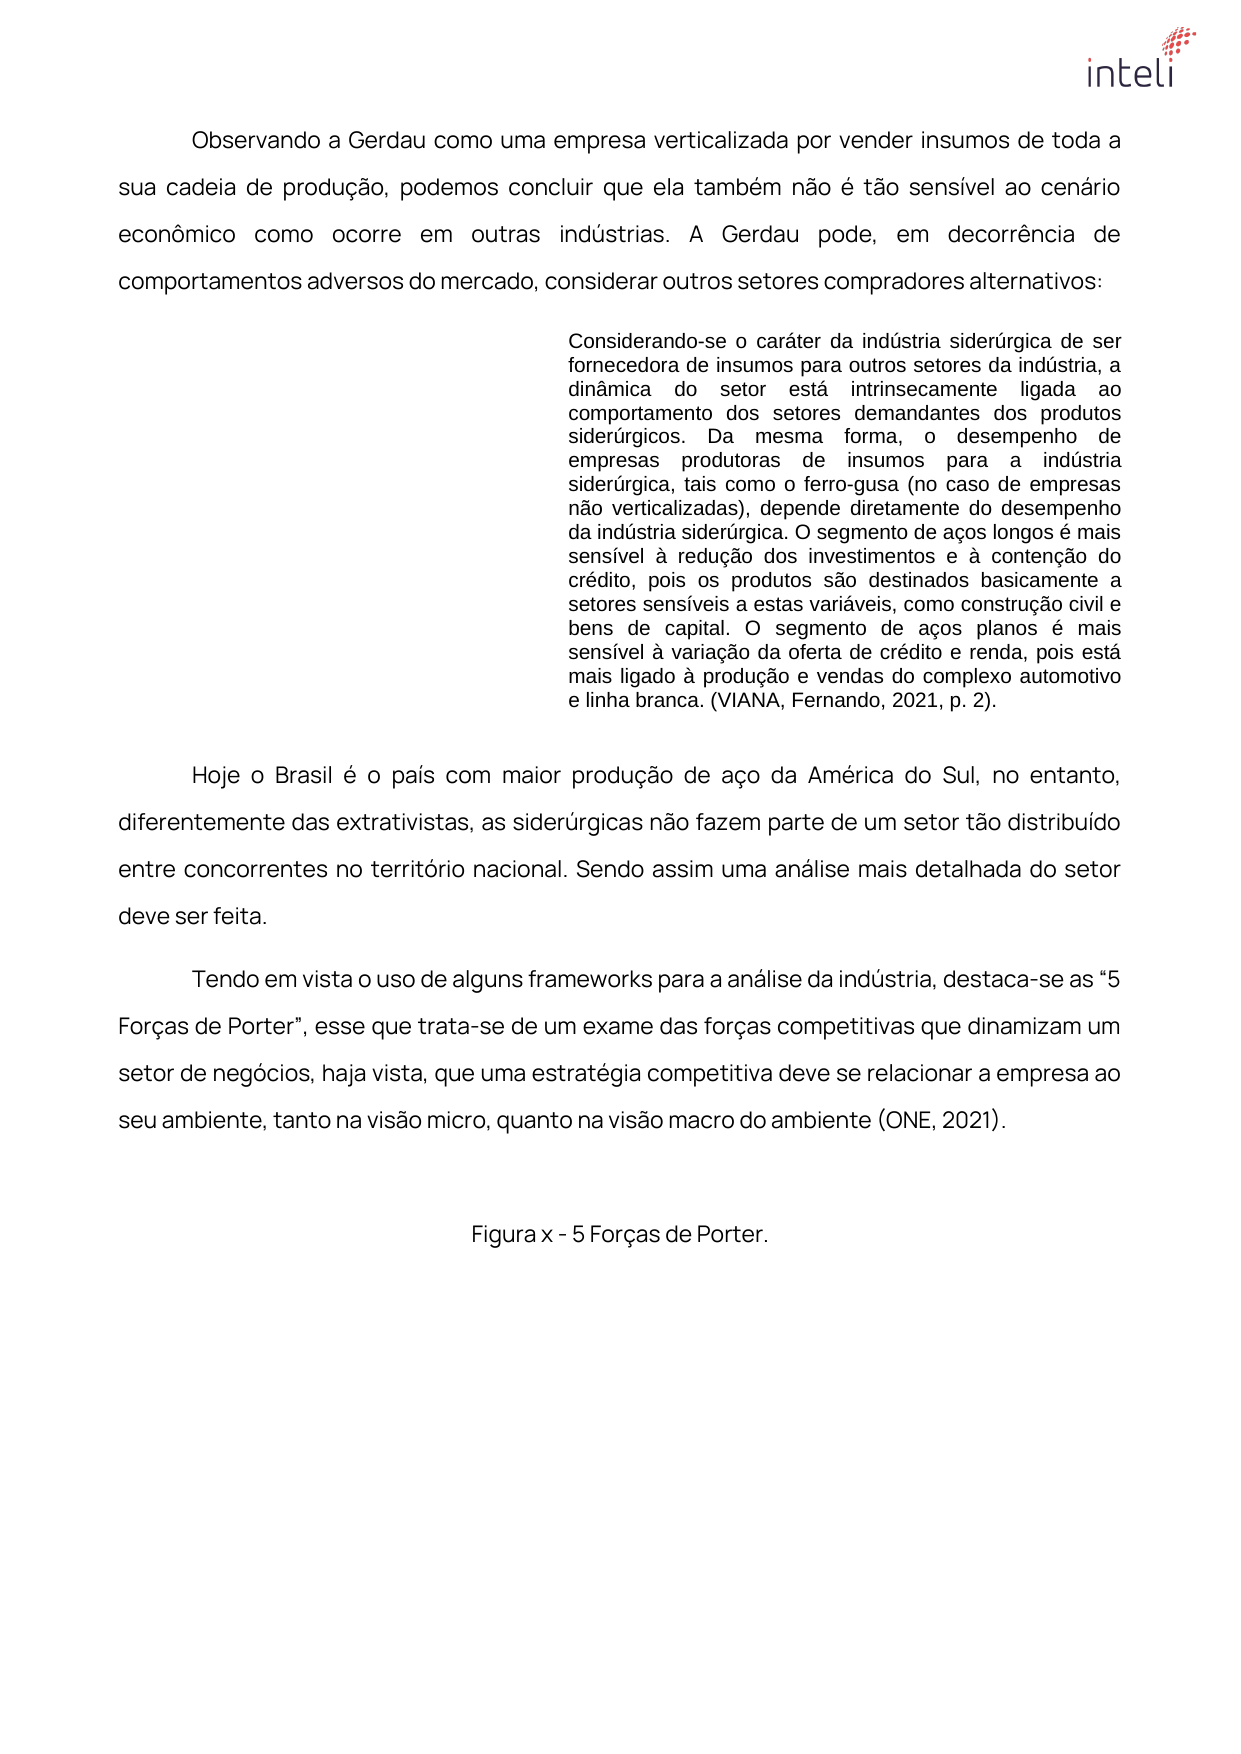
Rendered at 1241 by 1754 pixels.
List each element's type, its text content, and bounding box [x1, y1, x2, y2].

text Hoje o Brasil é o país com maior produção de aço da América do Sul, no entanto, diferentemente das extrativistas, as siderúrgicas não fazem parte de um setor tão distribuído entre concorrentes no território nacional. Sendo assim uma análise mais detalhada do setor deve ser feita. [118, 759, 1122, 931]
text Observando a Gerdau como uma empresa verticalizada por vender insumos de toda a sua cadeia de produção, podemos concluir que ela também não é tão sensível ao cenário econômico como ocorre em outras indústrias. A Gerdau pode, em decorrência de comportamentos adversos do mercado, considerar outros setores compradores alternativos: [118, 124, 1122, 296]
text Tendo em vista o uso de alguns frameworks para a análise da indústria, destaca-se as “5 Forças de Porter”, esse que trata-se de um exame das forças competitivas que dinamizam um setor de negócios, haja vista, que uma estratégia competitiva deve se relacionar a empresa ao seu ambiente, tanto na visão micro, quanto na visão macro do ambiente (ONE, 2021). [118, 963, 1122, 1136]
text Figura x - 5 Forças de Porter. [118, 1218, 1122, 1250]
text Considerando-se o caráter da indústria siderúrgica de ser fornecedora de insumos para outros setores da indústria, a dinâmica do setor está intrinsecamente ligada ao comportamento dos setores demandantes dos produtos siderúrgicos. Da mesma forma, o desempenho de empresas produtoras de insumos para a indústria siderúrgica, tais como o ferro-gusa (no caso de empresas não verticalizadas), depende diretamente do desempenho da indústria siderúrgica. O segmento de aços longos é mais sensível à redução dos investimentos e à contenção do crédito, pois os produtos são destinados basicamente a setores sensíveis a estas variáveis, como construção civil e bens de capital. O segmento de aços planos é mais sensível à variação da oferta de crédito e renda, pois está mais ligado à produção e vendas do complexo automotivo e linha branca. (VIANA, Fernando, 2021, p. 2). [568, 328, 1122, 712]
picture [1088, 27, 1197, 87]
